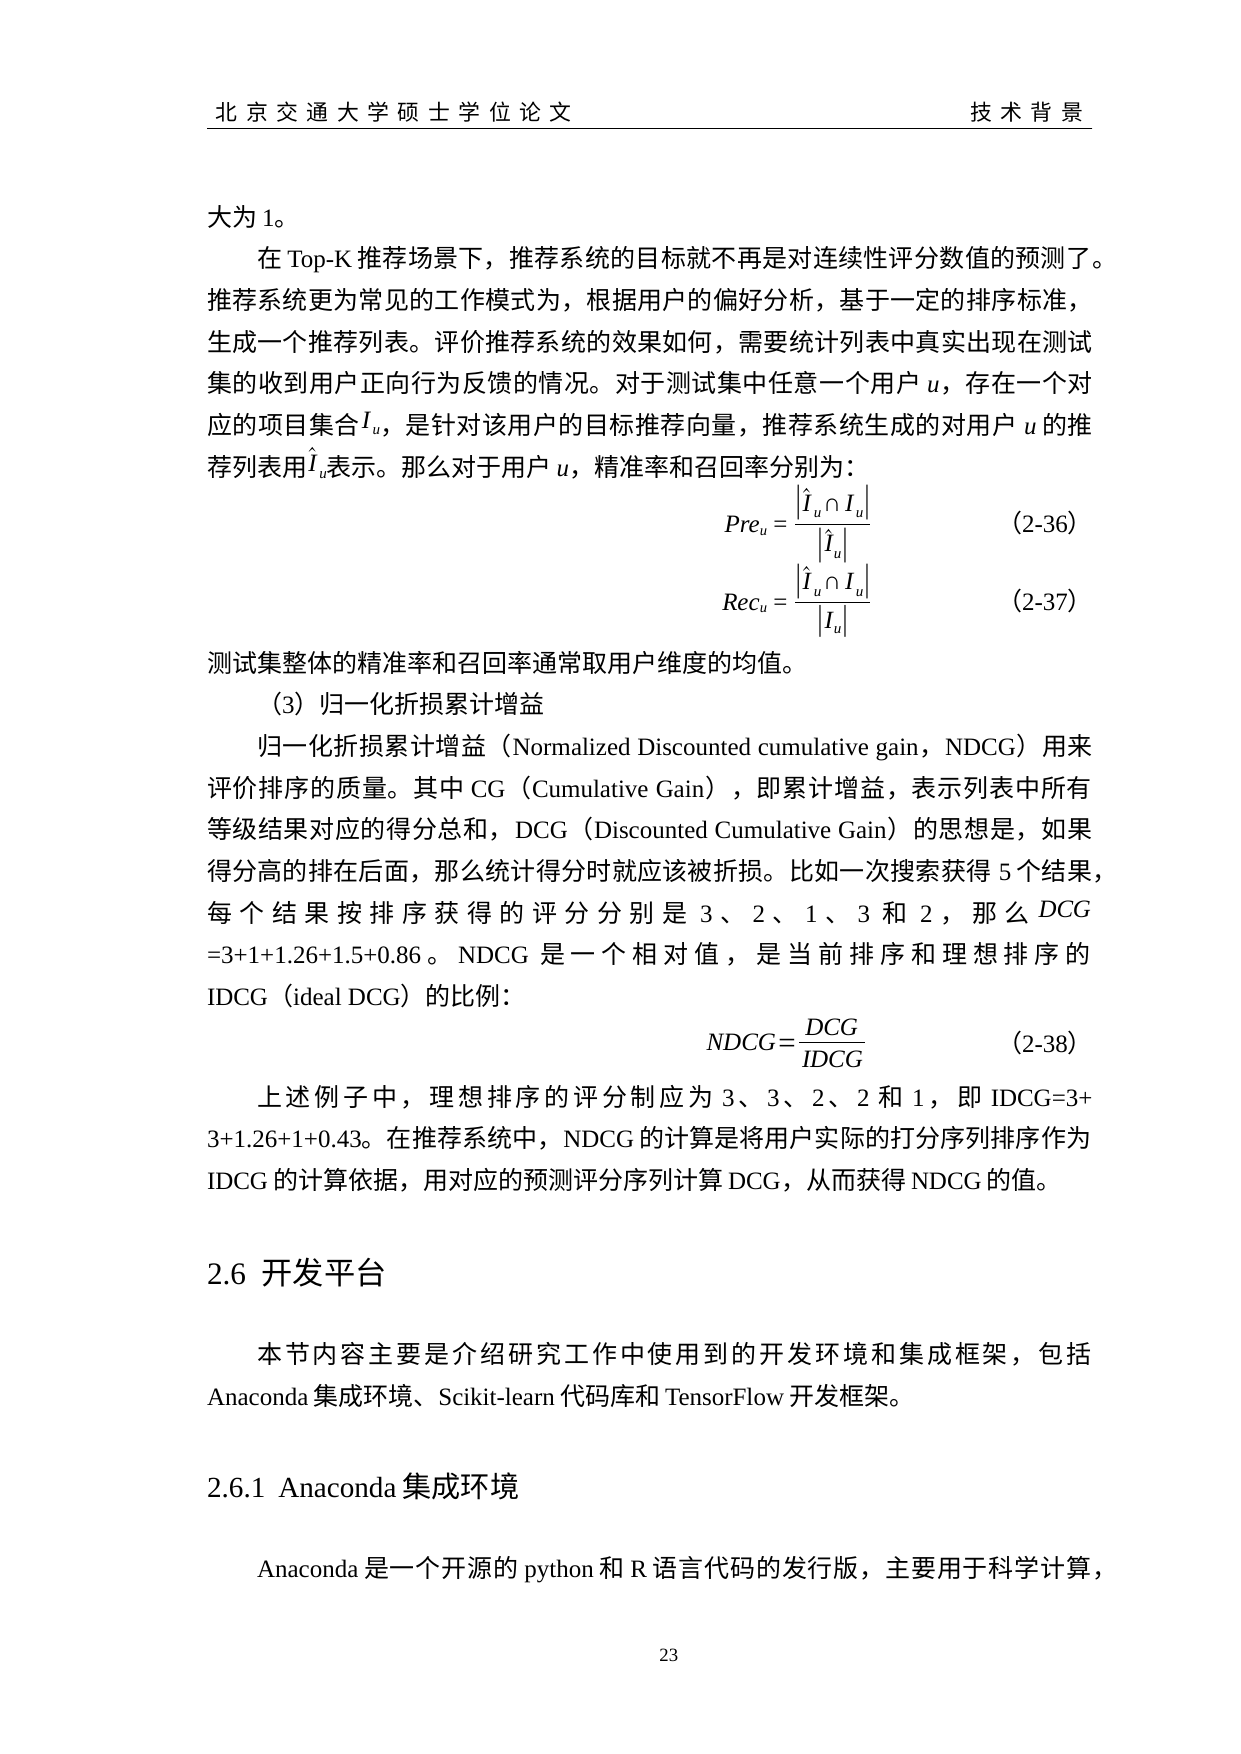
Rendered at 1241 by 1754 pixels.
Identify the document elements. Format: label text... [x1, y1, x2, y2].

text （3）归一化折损累计增益 [207, 681, 1092, 722]
text （2-38） [207, 1014, 1092, 1073]
text 上述例子中，理想排序的评分制应为3、3、2、2和1，即IDCG=3+ 3+1.26+1+0.43。在推荐系统中，NDCG的计算是将用户实际的打分序列排序作为IDCG的计算依据，用对应的预测评分序列计算DCG，从而获得NDCG的值。 [207, 1073, 1092, 1198]
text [207, 1544, 1092, 1585]
text 测试集整体的精准率和召回率通常取用户维度的均值。 [207, 639, 1092, 681]
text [207, 193, 1092, 234]
text 归一化折损累计增益（Normalized Discounted cumulative gain，NDCG）用来评价排序的质量。其中CG（Cumulative Gain），即累计增益，表示列表中所有等级结果对应的得分总和，DCG（Discounted Cumulative Gain）的思想是，如果得分高的排在后面，那么统计得分时就应该被折损。比如一次搜索获得5个结果，每个结果按排序获得的评分分别是3、2、1、3和2，那么=3+1+1.26+1.5+0.86。NDCG是一个相对值，是当前排序和理想排序的IDCG（ideal DCG）的比例： [207, 722, 1092, 1014]
text Preu = （2-36） [207, 484, 1092, 563]
text 在Top-K推荐场景下，推荐系统的目标就不再是对连续性评分数值的预测了。推荐系统更为常见的工作模式为，根据用户的偏好分析，基于一定的排序标准，生成一个推荐列表。评价推荐系统的效果如何，需要统计列表中真实出现在测试集的收到用户正向行为反馈的情况。对于测试集中任意一个用户u，存在一个对应的项目集合，是针对该用户的目标推荐向量，推荐系统生成的对用户u的推荐列表用表示。那么对于用户u，精准率和召回率分别为： [207, 234, 1092, 484]
text Recu = （2-37） [207, 563, 1092, 639]
text 2.6 开发平台 [207, 1248, 1092, 1293]
text 本节内容主要是介绍研究工作中使用到的开发环境和集成框架，包括Anaconda集成环境、Scikit-learn代码库和TensorFlow开发框架。 [207, 1331, 1092, 1414]
text 2.6.1 Anaconda集成环境 [207, 1464, 1092, 1506]
